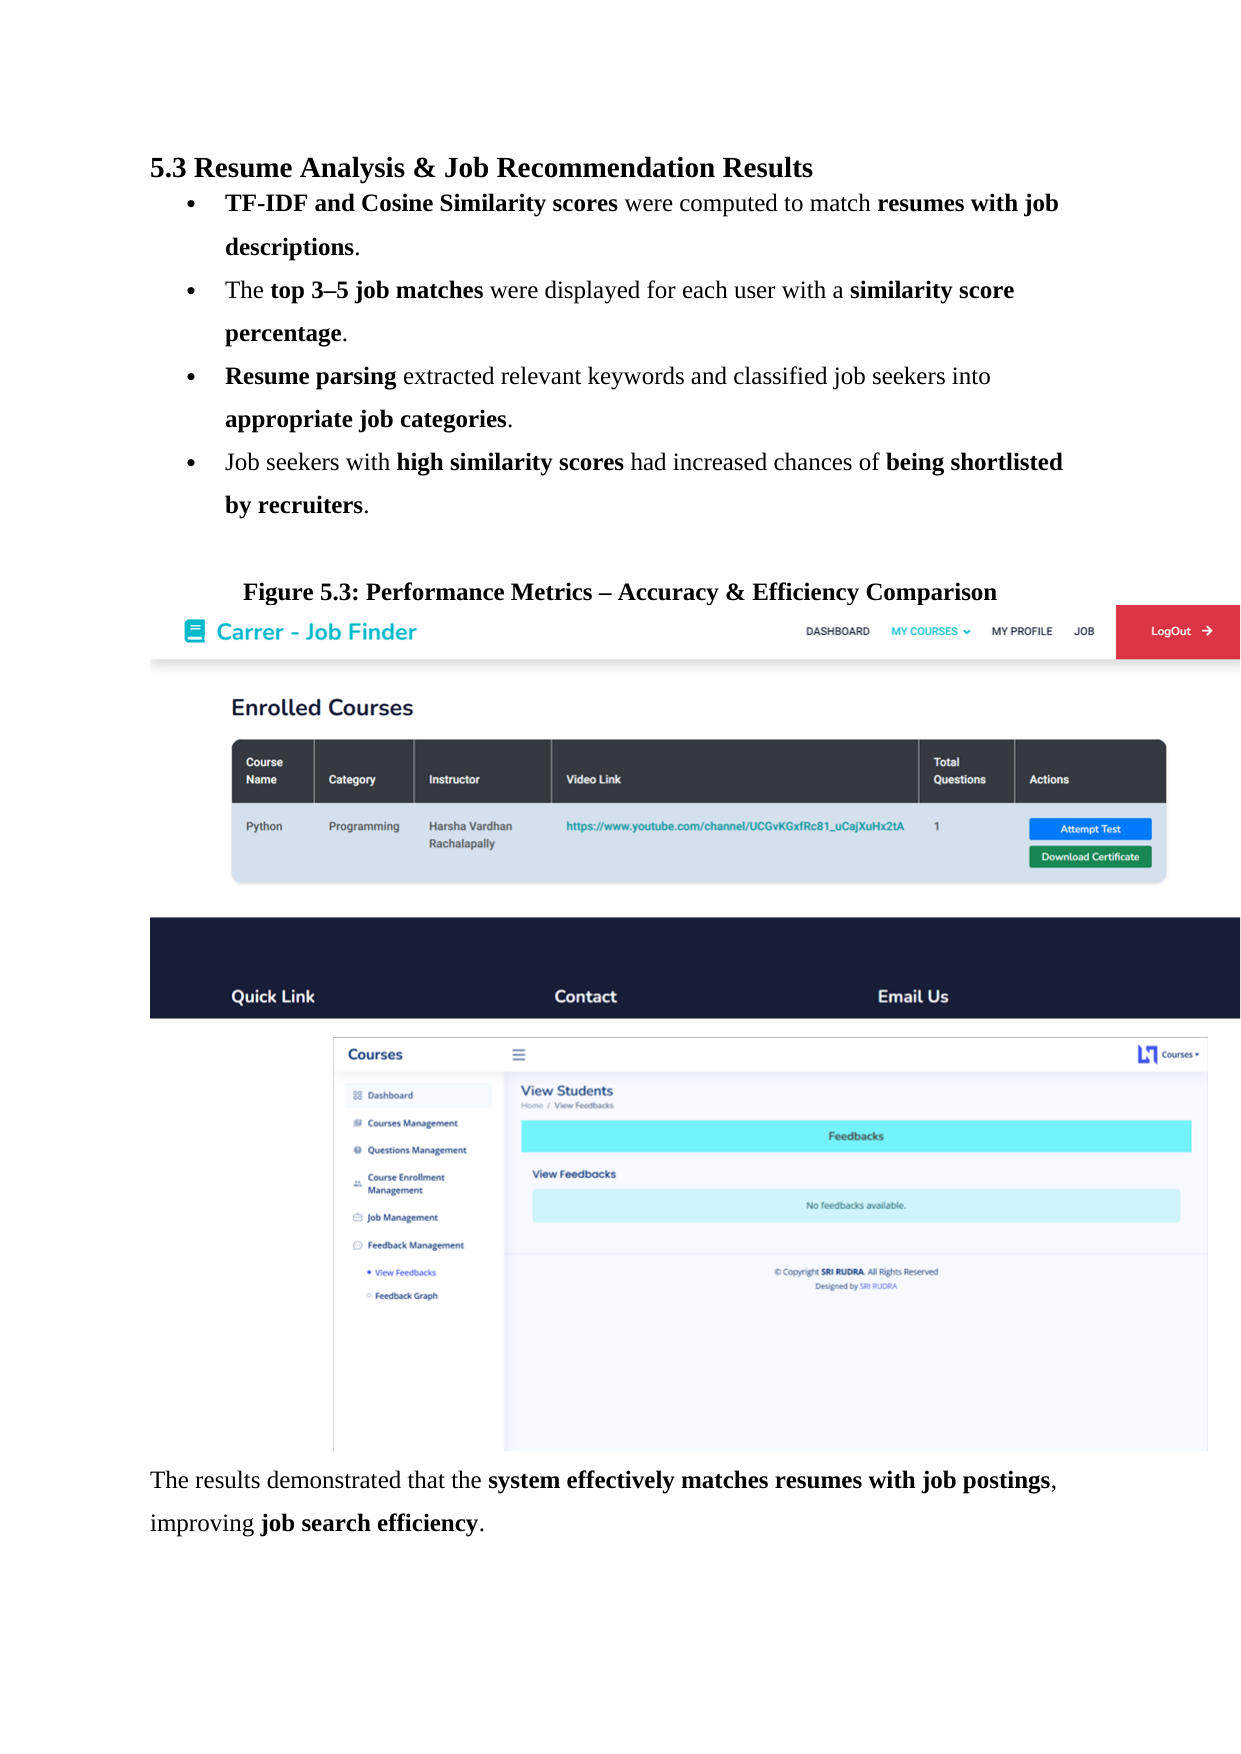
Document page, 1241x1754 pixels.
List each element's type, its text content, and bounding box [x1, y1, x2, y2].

list Job seekers with high similarity scores had increased chances of being shortlisted by recruiters. [187, 447, 1090, 519]
list Resume parsing extracted relevant keywords and classified job seekers into appropriate job categories. [187, 361, 1090, 433]
subtitle 5.3 Resume Analysis & Job Recommendation Results [150, 150, 1090, 183]
text Figure 5.3: Performance Metrics – Accuracy & Efficiency Comparison [150, 577, 1090, 605]
text The results demonstrated that the system effectively matches resumes with job postings, improving job search efficiency. [150, 1465, 1090, 1537]
list TF-IDF and Cosine Similarity scores were computed to match resumes with job descriptions. [187, 188, 1090, 260]
picture [150, 605, 1241, 1451]
list The top 3–5 job matches were displayed for each user with a similarity score percentage. [187, 275, 1090, 347]
